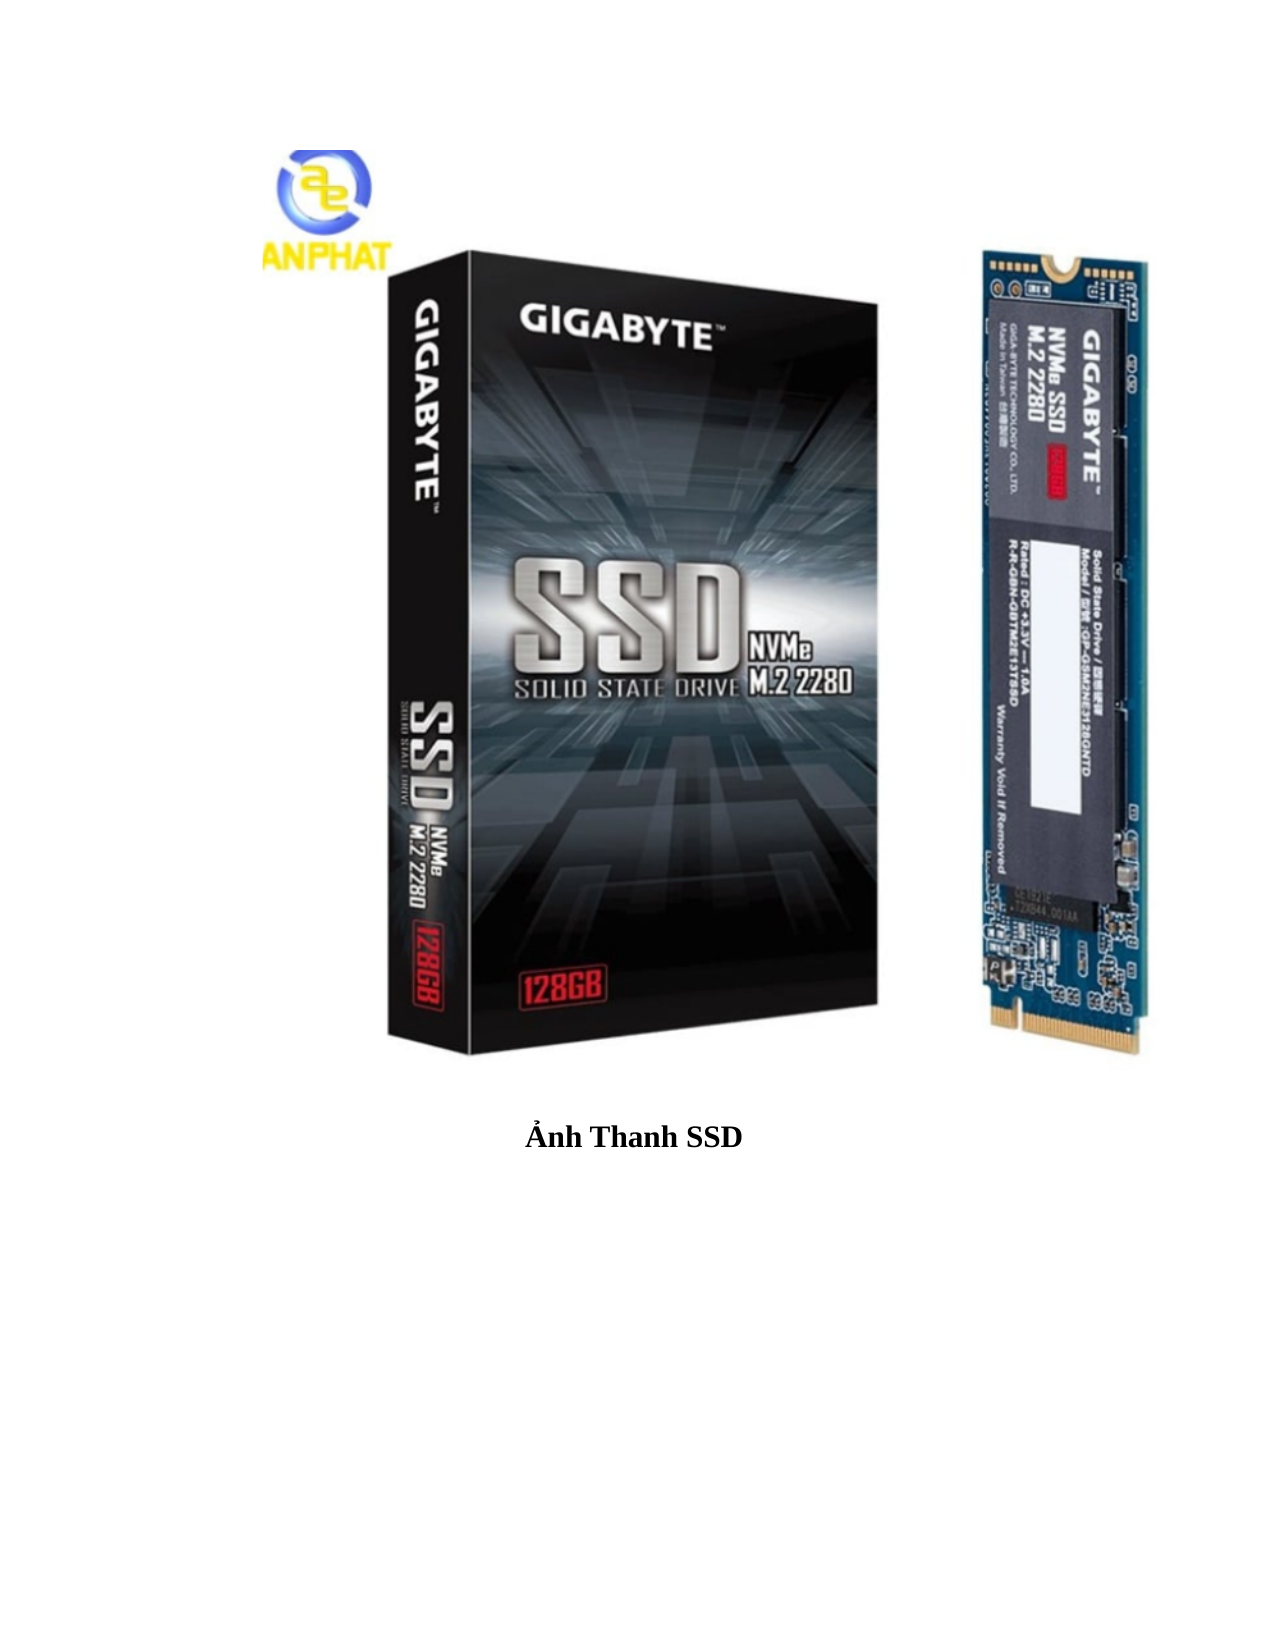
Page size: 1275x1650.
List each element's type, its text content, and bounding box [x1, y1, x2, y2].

picture [262, 150, 1238, 1113]
list Ảnh Thanh SSD [262, 1118, 1125, 1154]
